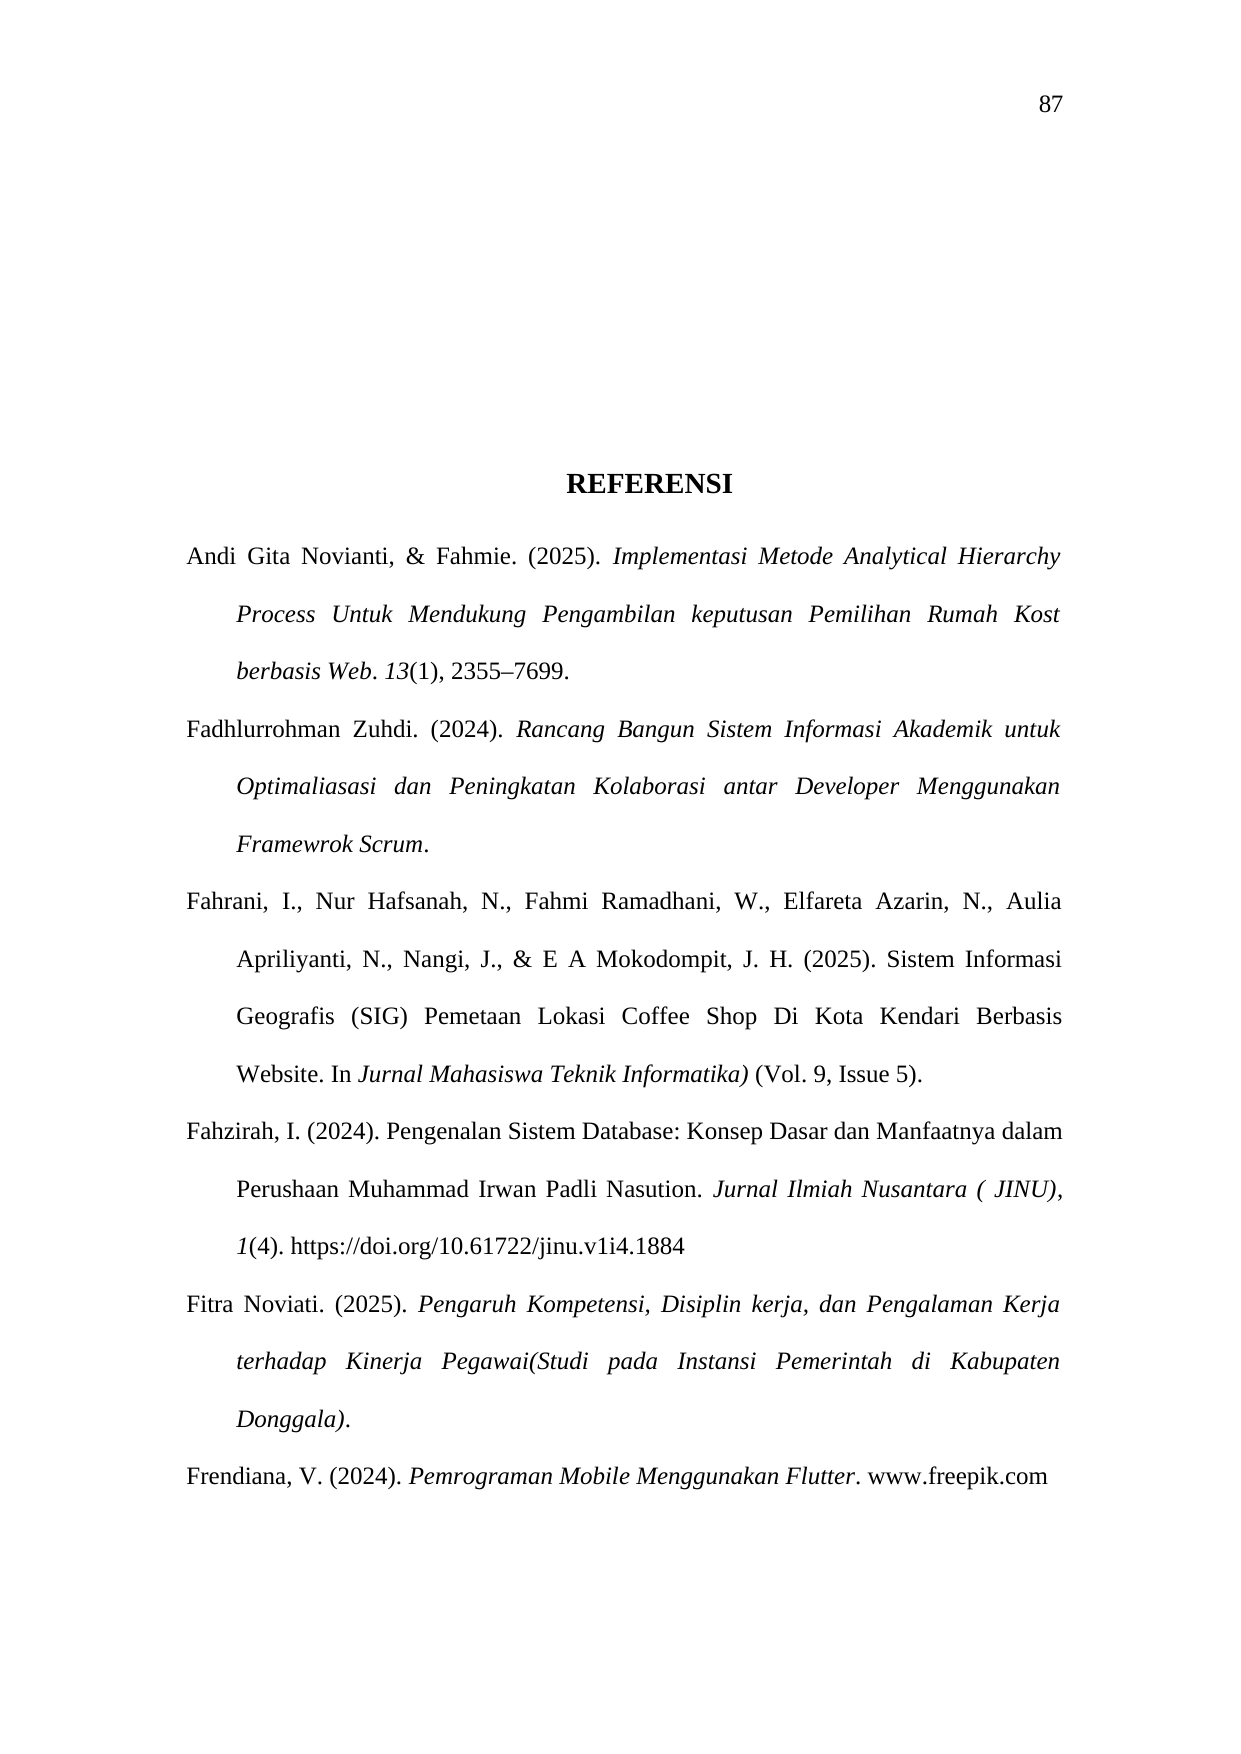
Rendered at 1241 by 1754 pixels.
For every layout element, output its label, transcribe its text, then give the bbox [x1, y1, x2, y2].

text REFERENSI [236, 466, 1063, 500]
